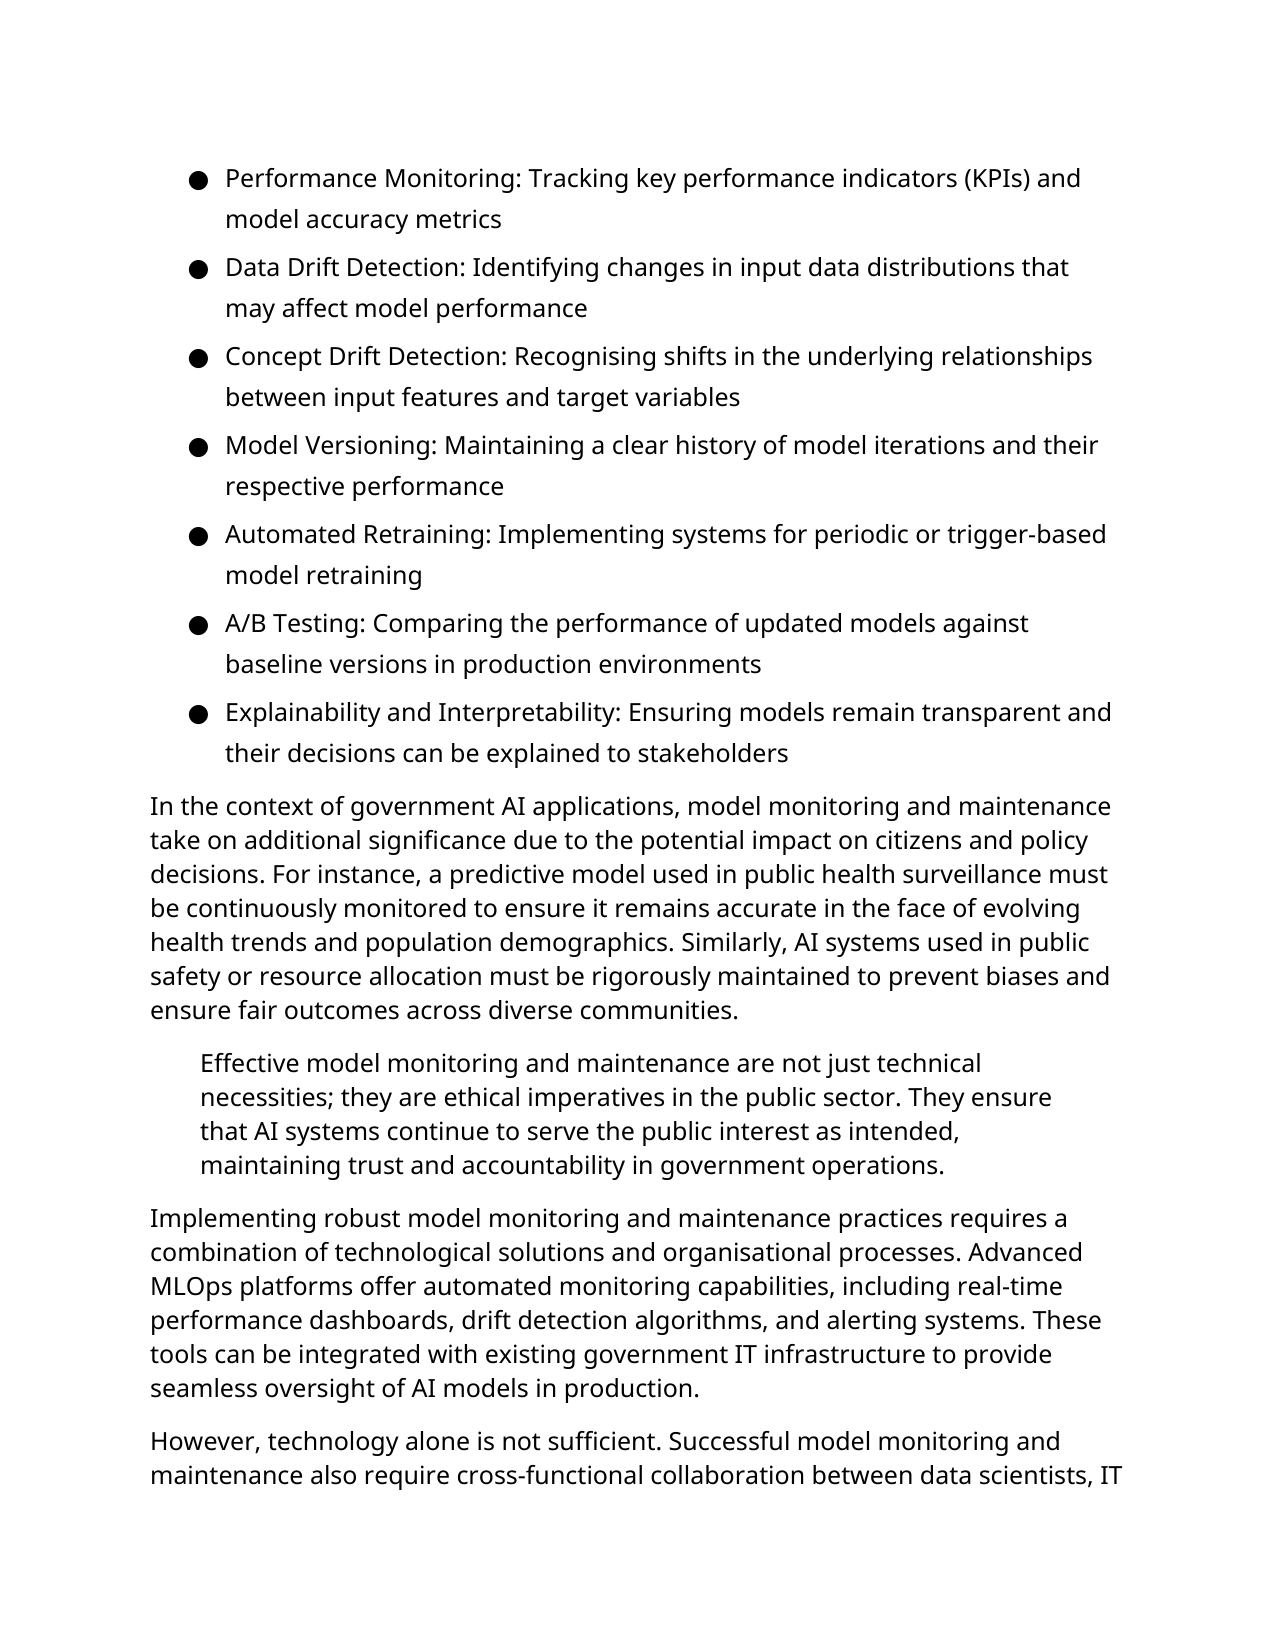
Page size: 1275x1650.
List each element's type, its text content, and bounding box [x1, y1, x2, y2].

list Data Drift Detection: Identifying changes in input data distributions that may affect model performance [187, 239, 1125, 324]
list Explainability and Interpretability: Ensuring models remain transparent and their decisions can be explained to stakeholders [187, 684, 1125, 770]
text Implementing robust model monitoring and maintenance practices requires a combination of technological solutions and organisational processes. Advanced MLOps platforms offer automated monitoring capabilities, including real-time performance dashboards, drift detection algorithms, and alerting systems. These tools can be integrated with existing government IT infrastructure to provide seamless oversight of AI models in production. [150, 1201, 1125, 1405]
list Concept Drift Detection: Recognising shifts in the underlying relationships between input features and target variables [187, 328, 1125, 413]
list A/B Testing: Comparing the performance of updated models against baseline versions in production environments [187, 595, 1125, 681]
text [150, 1424, 1125, 1492]
list Automated Retraining: Implementing systems for periodic or trigger-based model retraining [187, 506, 1125, 592]
text Effective model monitoring and maintenance are not just technical necessities; they are ethical imperatives in the public sector. They ensure that AI systems continue to serve the public interest as intended, maintaining trust and accountability in government operations. [200, 1046, 1075, 1182]
list Performance Monitoring: Tracking key performance indicators (KPIs) and model accuracy metrics [187, 150, 1125, 235]
list Model Versioning: Maintaining a clear history of model iterations and their respective performance [187, 417, 1125, 502]
text In the context of government AI applications, model monitoring and maintenance take on additional significance due to the potential impact on citizens and policy decisions. For instance, a predictive model used in public health surveillance must be continuously monitored to ensure it remains accurate in the face of evolving health trends and population demographics. Similarly, AI systems used in public safety or resource allocation must be rigorously maintained to prevent biases and ensure fair outcomes across diverse communities. [150, 788, 1125, 1027]
